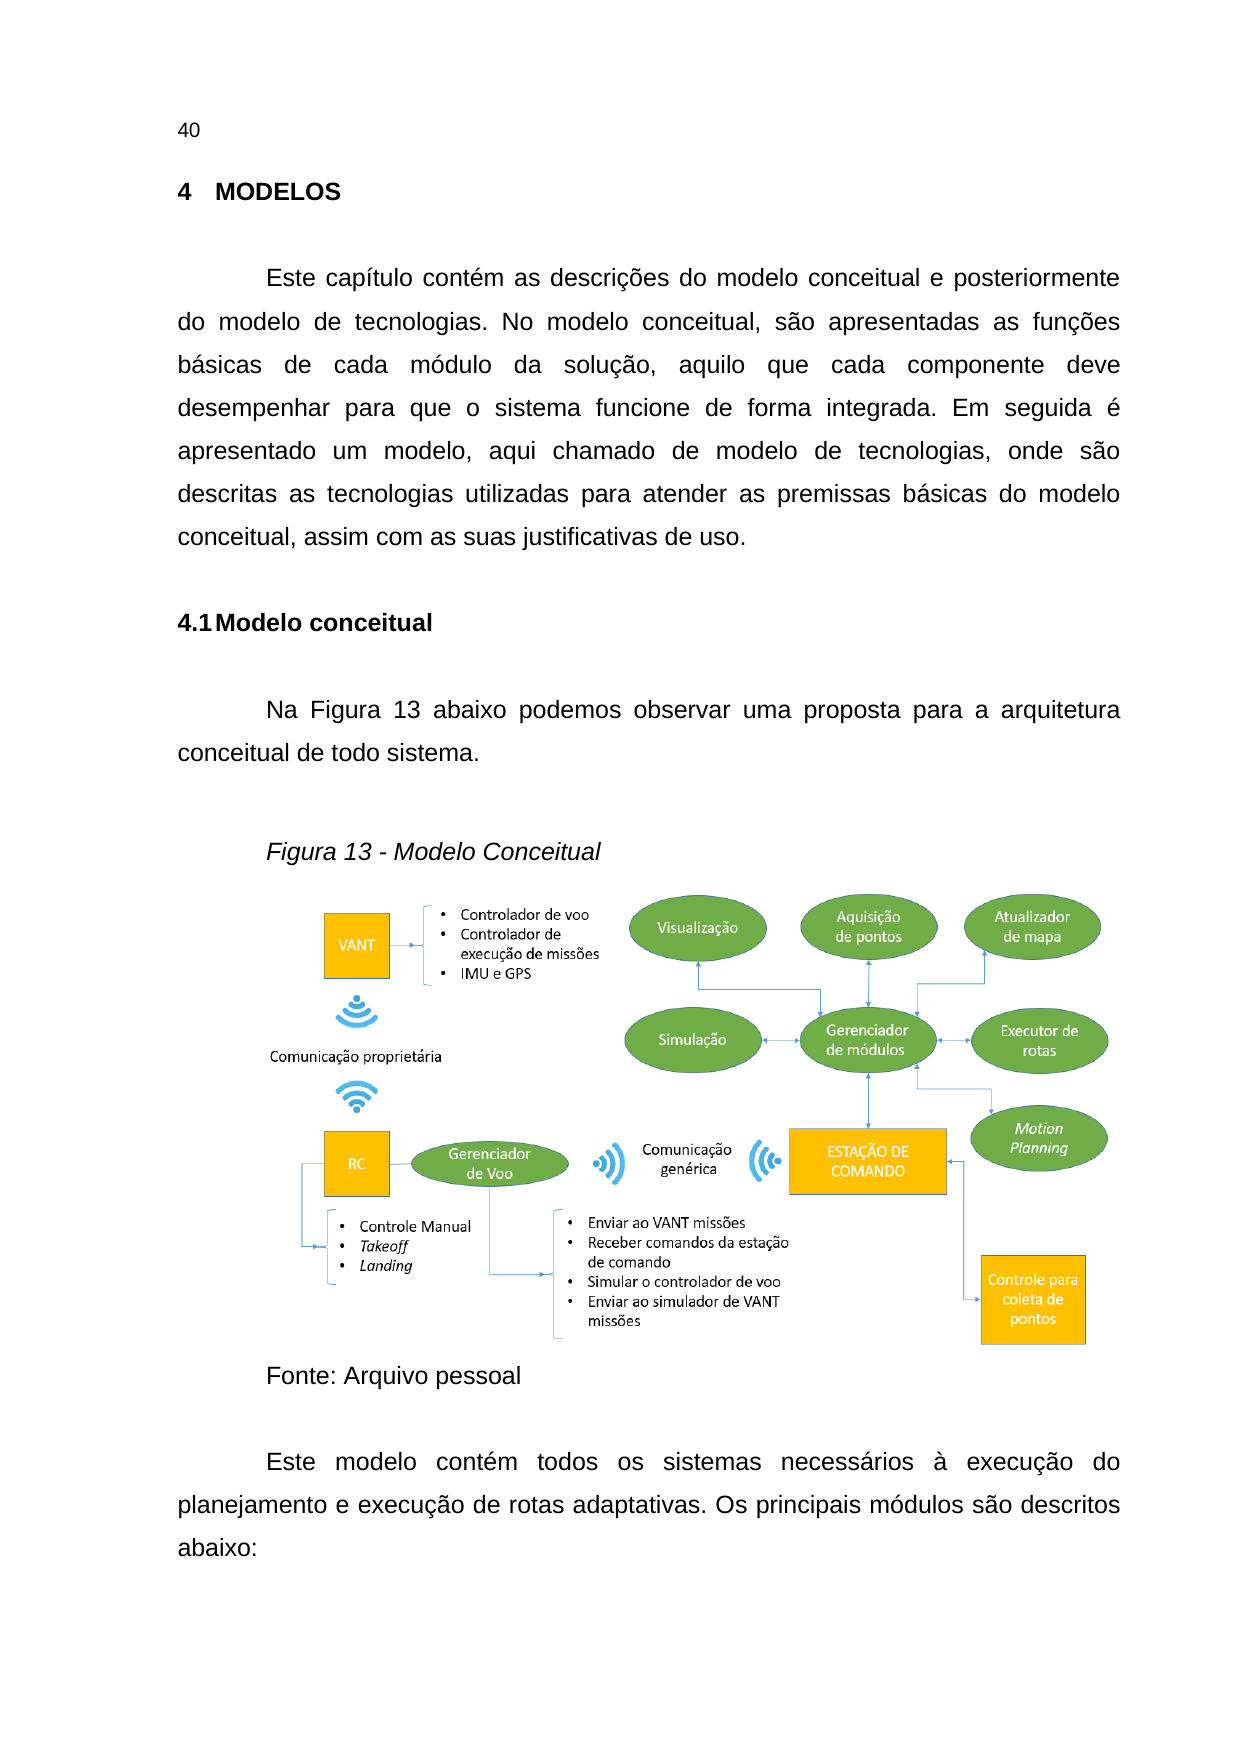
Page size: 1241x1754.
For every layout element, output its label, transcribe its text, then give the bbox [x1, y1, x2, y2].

text Fonte: Arquivo pessoal [177, 1361, 1122, 1390]
picture [265, 879, 1114, 1347]
text Este modelo contém todos os sistemas necessários à execução do planejamento e execução de rotas adaptativas. Os principais módulos são descritos abaixo: [177, 1447, 1122, 1562]
subtitle Modelos [177, 177, 1122, 206]
text Figura - Modelo Conceitual [177, 837, 1122, 865]
text Na Figura 13 abaixo podemos observar uma proposta para a arquitetura conceitual de todo sistema. [177, 695, 1122, 767]
subtitle Modelo conceitual [177, 608, 1122, 637]
text Este capítulo contém as descrições do modelo conceitual e posteriormente do modelo de tecnologias. No modelo conceitual, são apresentadas as funções básicas de cada módulo da solução, aquilo que cada componente deve desempenhar para que o sistema funcione de forma integrada. Em seguida é apresentado um modelo, aqui chamado de modelo de tecnologias, onde são descritas as tecnologias utilizadas para atender as premissas básicas do modelo conceitual, assim com as suas justificativas de uso. [177, 263, 1122, 551]
